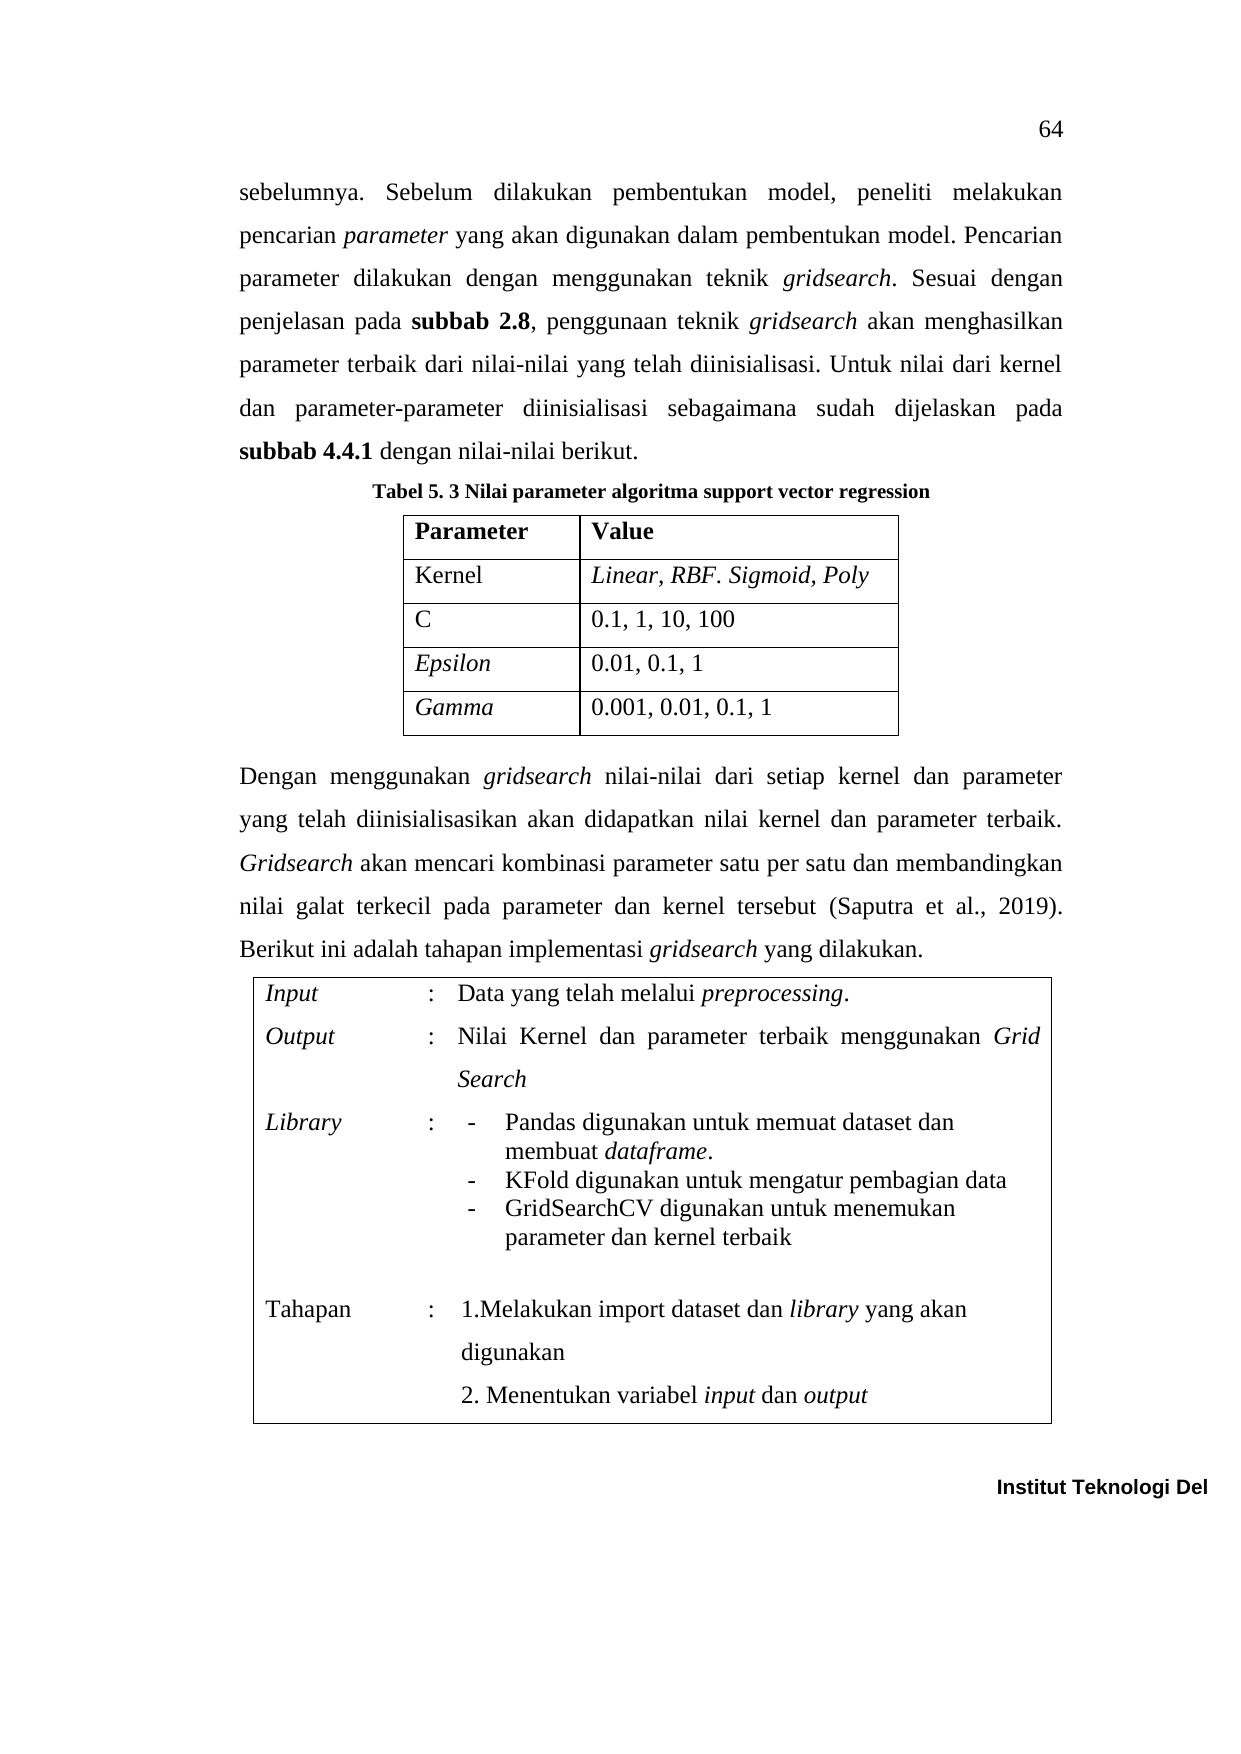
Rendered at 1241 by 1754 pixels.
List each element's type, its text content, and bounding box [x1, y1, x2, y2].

table_cell Pandas digunakan untuk memuat dataset dan membuat dataframe. KFold digunakan untuk mengatur pembagian data GridSearchCV digunakan untuk menemukan parameter dan kernel terbaik [446, 1107, 1051, 1294]
table_cell Linear, RBF. Sigmoid, Poly [581, 560, 898, 603]
text Tabel 5. 3 Nilai parameter algoritma support vector regression [239, 479, 1063, 503]
text Dengan menggunakan gridsearch nilai-nilai dari setiap kernel dan parameter yang telah diinisialisasikan akan didapatkan nilai kernel dan parameter terbaik. Gridsearch akan mencari kombinasi parameter satu per satu dan membandingkan nilai galat terkecil pada parameter dan kernel tersebut (Saputra et al., 2019). Berikut ini adalah tahapan implementasi gridsearch yang dilakukan. [239, 761, 1063, 963]
table_cell 0.001, 0.01, 0.1, 1 [581, 692, 898, 735]
table_cell Kernel [404, 560, 579, 603]
table_cell Output [254, 1021, 416, 1107]
table_cell Library [254, 1107, 416, 1294]
table_cell Nilai Kernel dan parameter terbaik menggunakan Grid Search [446, 1021, 1051, 1107]
table_cell C [404, 604, 579, 647]
table_cell : [416, 1021, 446, 1107]
table_cell Tahapan [254, 1294, 416, 1423]
table_cell 0.01, 0.1, 1 [581, 648, 898, 691]
table_header Parameter [404, 516, 579, 559]
table_header Value [581, 516, 898, 559]
table_cell : [416, 1294, 446, 1423]
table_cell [446, 1294, 1051, 1423]
table_header Data yang telah melalui preprocessing. [446, 978, 1051, 1021]
table_cell Epsilon [404, 648, 579, 691]
table_header : [416, 978, 446, 1021]
table_header Input [254, 978, 416, 1021]
table_cell Gamma [404, 692, 579, 735]
table_cell : [416, 1107, 446, 1294]
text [239, 177, 1063, 464]
table_cell 0.1, 1, 10, 100 [581, 604, 898, 647]
